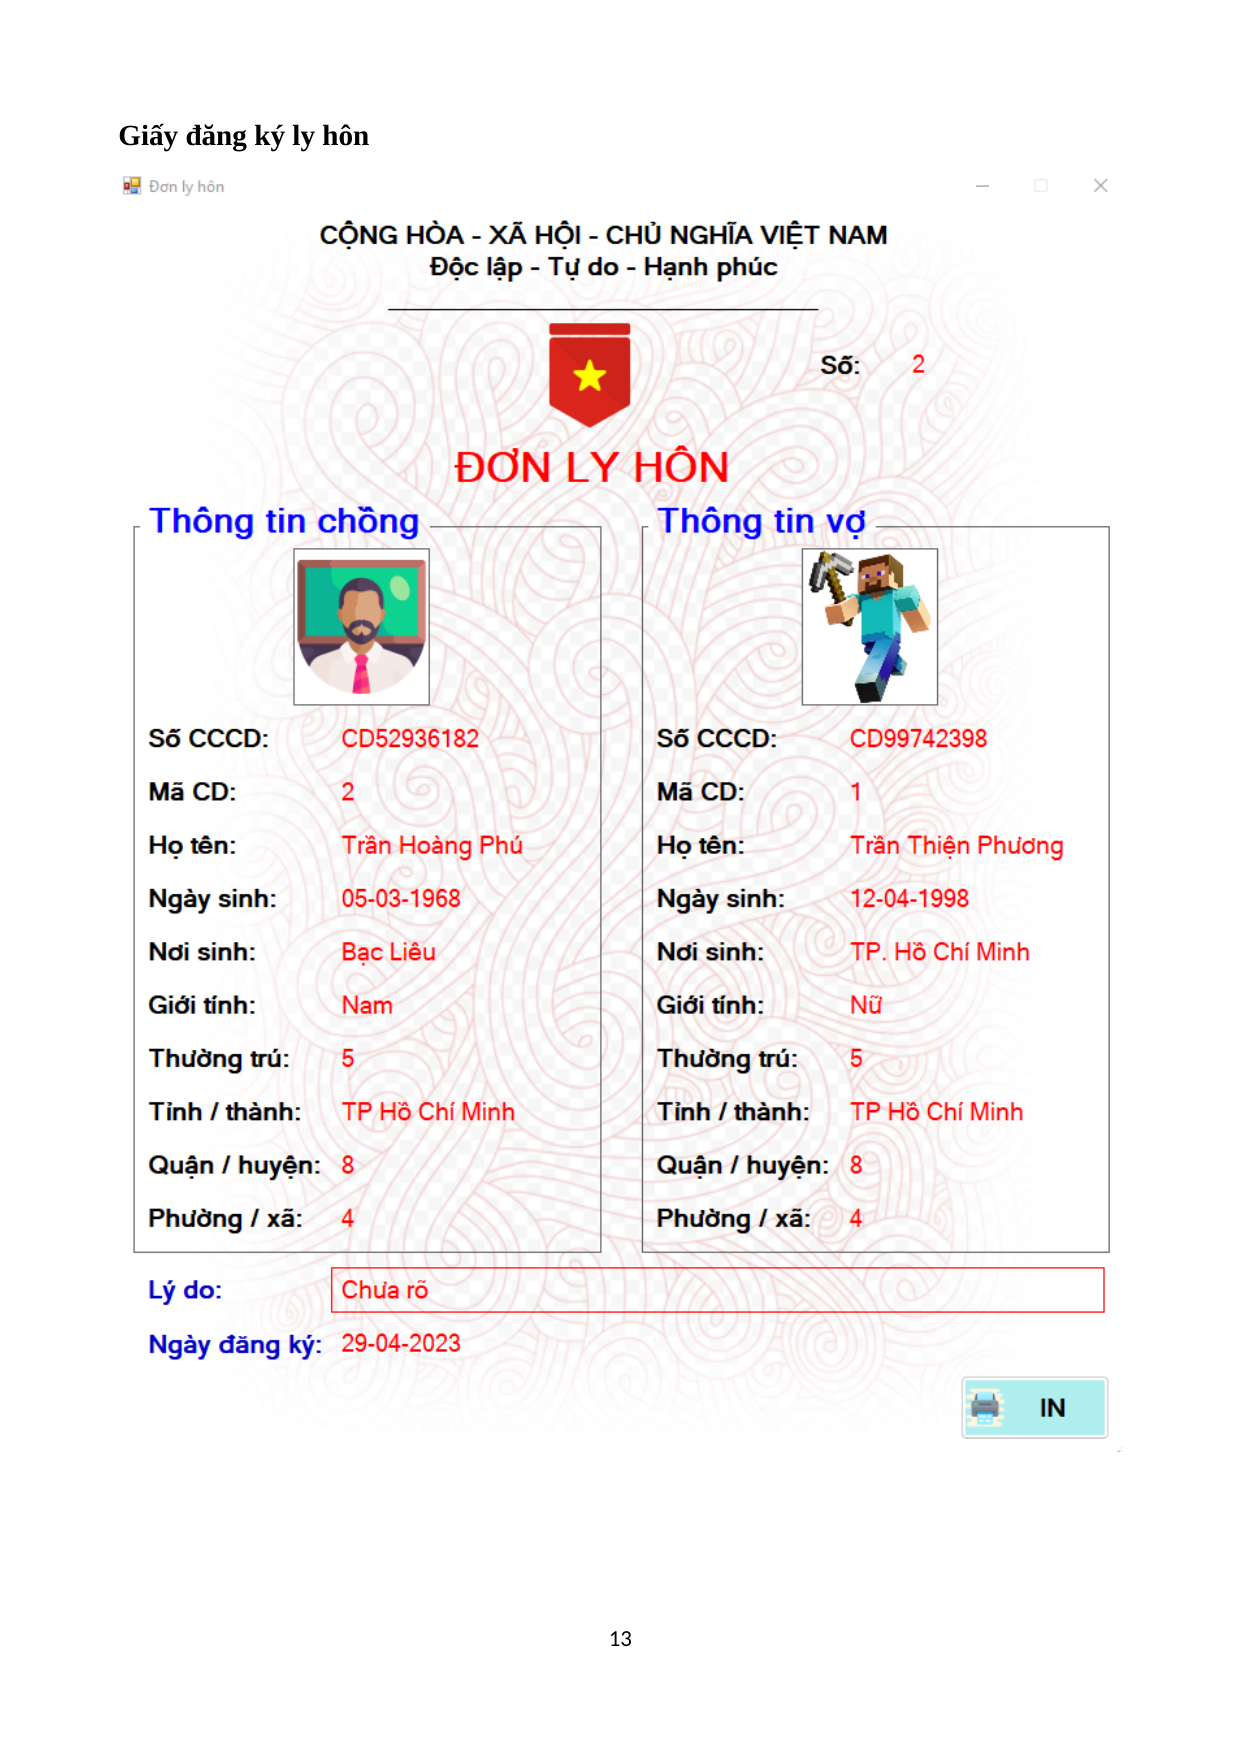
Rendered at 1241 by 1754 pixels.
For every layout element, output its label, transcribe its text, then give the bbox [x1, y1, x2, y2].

picture [118, 171, 1123, 1452]
text Giấy đăng ký ly hôn [118, 118, 1122, 152]
